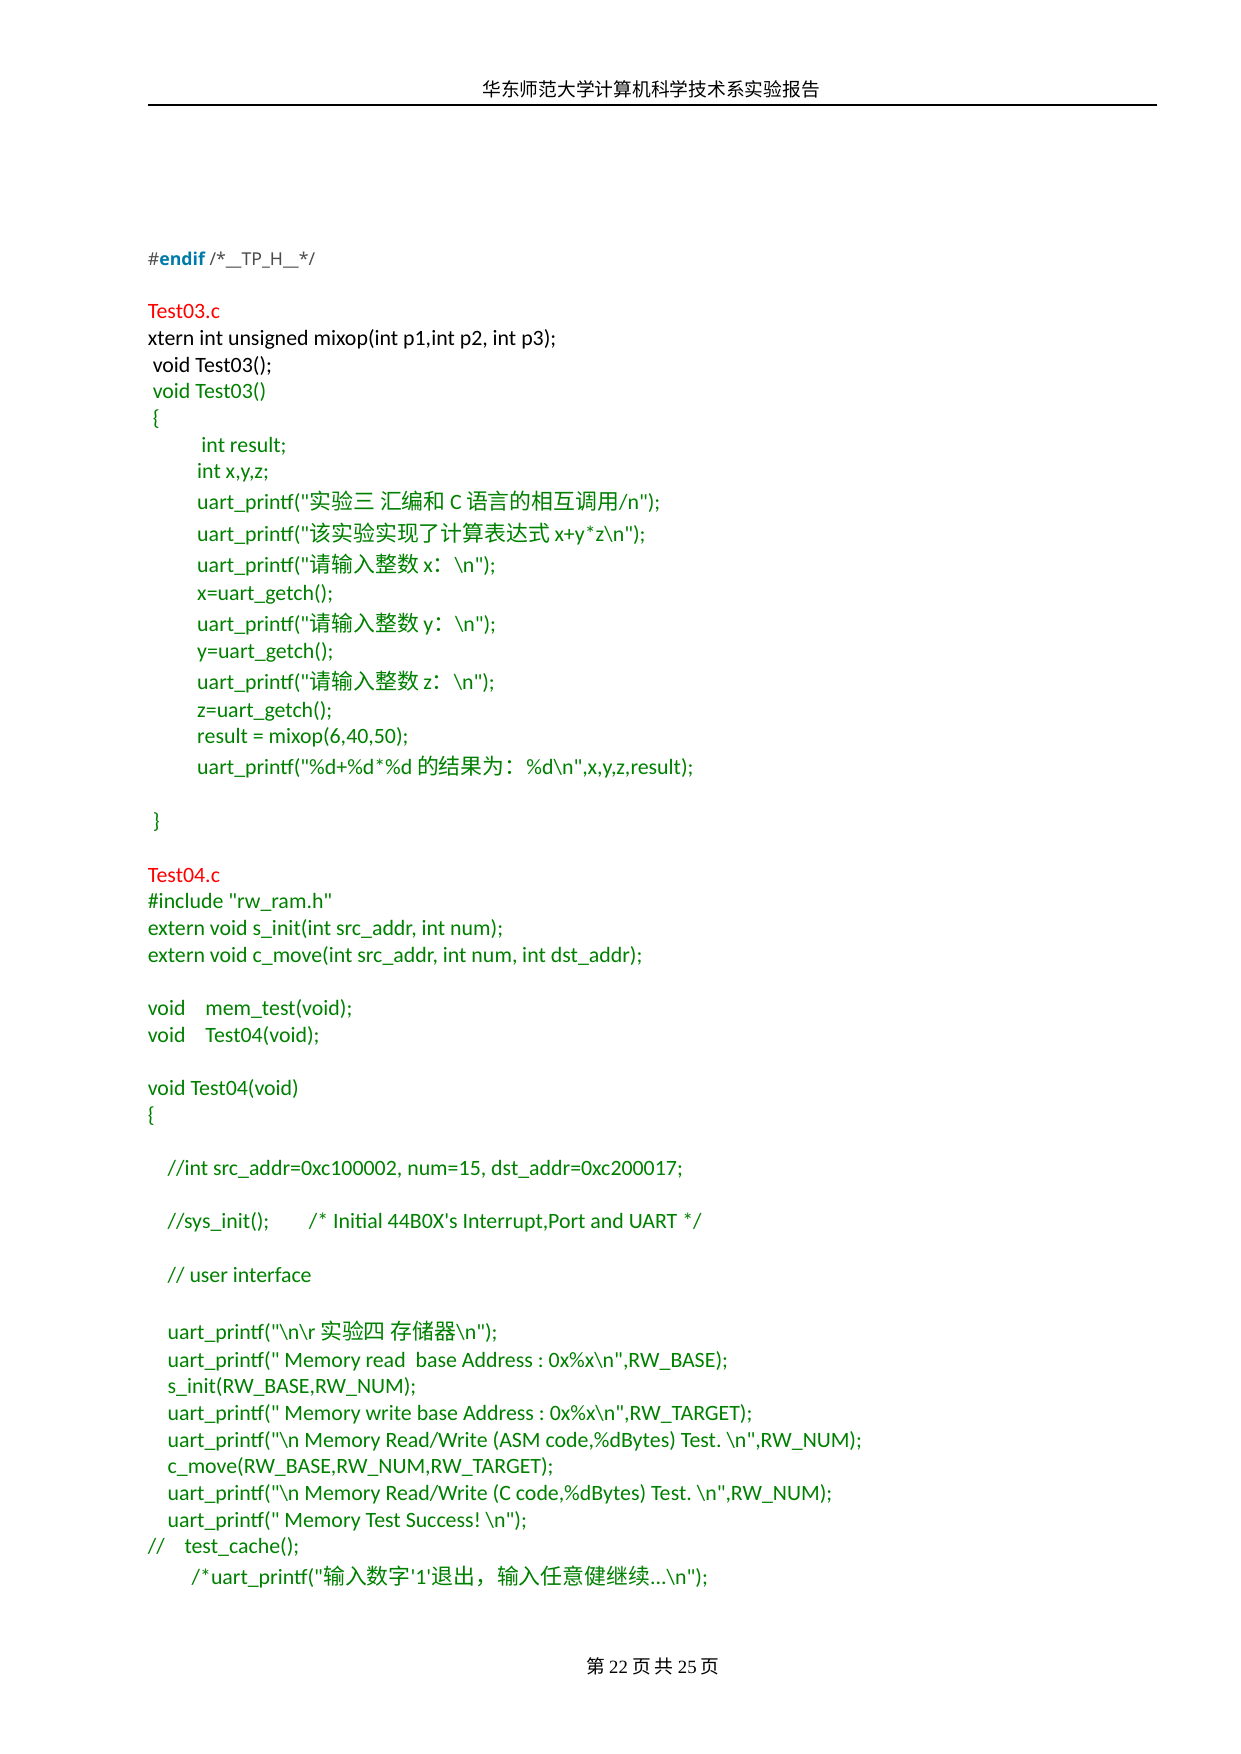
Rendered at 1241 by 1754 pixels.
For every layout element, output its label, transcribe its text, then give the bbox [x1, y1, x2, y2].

text Test04.c [148, 861, 1157, 887]
text uart_printf("请输入整数x：\n"); [148, 547, 1157, 579]
text uart_printf("\n Memory Read/Write (C code,%dBytes) Test. \n",RW_NUM); [148, 1479, 1157, 1506]
text x=uart_getch(); [148, 579, 1157, 606]
text { [148, 1101, 1157, 1127]
text void mem_test(void); [148, 994, 1157, 1021]
text uart_printf("\n Memory Read/Write (ASM code,%dBytes) Test. \n",RW_NUM); [148, 1426, 1157, 1452]
text z=uart_getch(); [148, 696, 1157, 722]
text int result; [148, 431, 1157, 457]
text uart_printf("\n\r实验四 存储器\n"); [148, 1314, 1157, 1346]
text result = mixop(6,40,50); [148, 722, 1157, 749]
text xtern int unsigned mixop(int p1,int p2, int p3); [148, 324, 1157, 351]
text uart_printf("该实验实现了计算表达式x+y*z\n"); [148, 516, 1157, 547]
text #include "rw_ram.h" [148, 887, 1157, 914]
text // user interface [148, 1261, 1157, 1287]
text uart_printf(" Memory Test Success! \n"); [148, 1506, 1157, 1532]
text uart_printf("请输入整数y：\n"); [148, 606, 1157, 637]
text void Test03(); [148, 351, 1157, 377]
text void Test04(void) [148, 1074, 1157, 1101]
text extern void s_init(int src_addr, int num); [148, 914, 1157, 941]
text /*uart_printf("输入数字'1'退出，输入任意健继续...\n"); [148, 1559, 1157, 1591]
text uart_printf("实验三 汇编和C语言的相互调用/n"); [148, 484, 1157, 516]
text #endif /*__TP_H__*/ [148, 247, 1157, 271]
text void Test03() [148, 377, 1157, 404]
text c_move(RW_BASE,RW_NUM,RW_TARGET); [148, 1452, 1157, 1479]
text //sys_init(); /* Initial 44B0X's Interrupt,Port and UART */ [148, 1207, 1157, 1234]
text extern void c_move(int src_addr, int num, int dst_addr); [148, 941, 1157, 967]
text uart_printf("%d+%d*%d的结果为：%d\n",x,y,z,result); [148, 749, 1157, 781]
text // test_cache(); [148, 1532, 1157, 1559]
text uart_printf("请输入整数z：\n"); [148, 664, 1157, 696]
text y=uart_getch(); [148, 637, 1157, 664]
text { [148, 404, 1157, 431]
text uart_printf(" Memory write base Address : 0x%x\n",RW_TARGET); [148, 1399, 1157, 1426]
text //int src_addr=0xc100002, num=15, dst_addr=0xc200017; [148, 1154, 1157, 1181]
text int x,y,z; [148, 457, 1157, 484]
text uart_printf(" Memory read base Address : 0x%x\n",RW_BASE); [148, 1346, 1157, 1372]
text Test03.c [148, 297, 1157, 324]
text s_init(RW_BASE,RW_NUM); [148, 1372, 1157, 1399]
text void Test04(void); [148, 1021, 1157, 1047]
text } [148, 807, 1157, 834]
